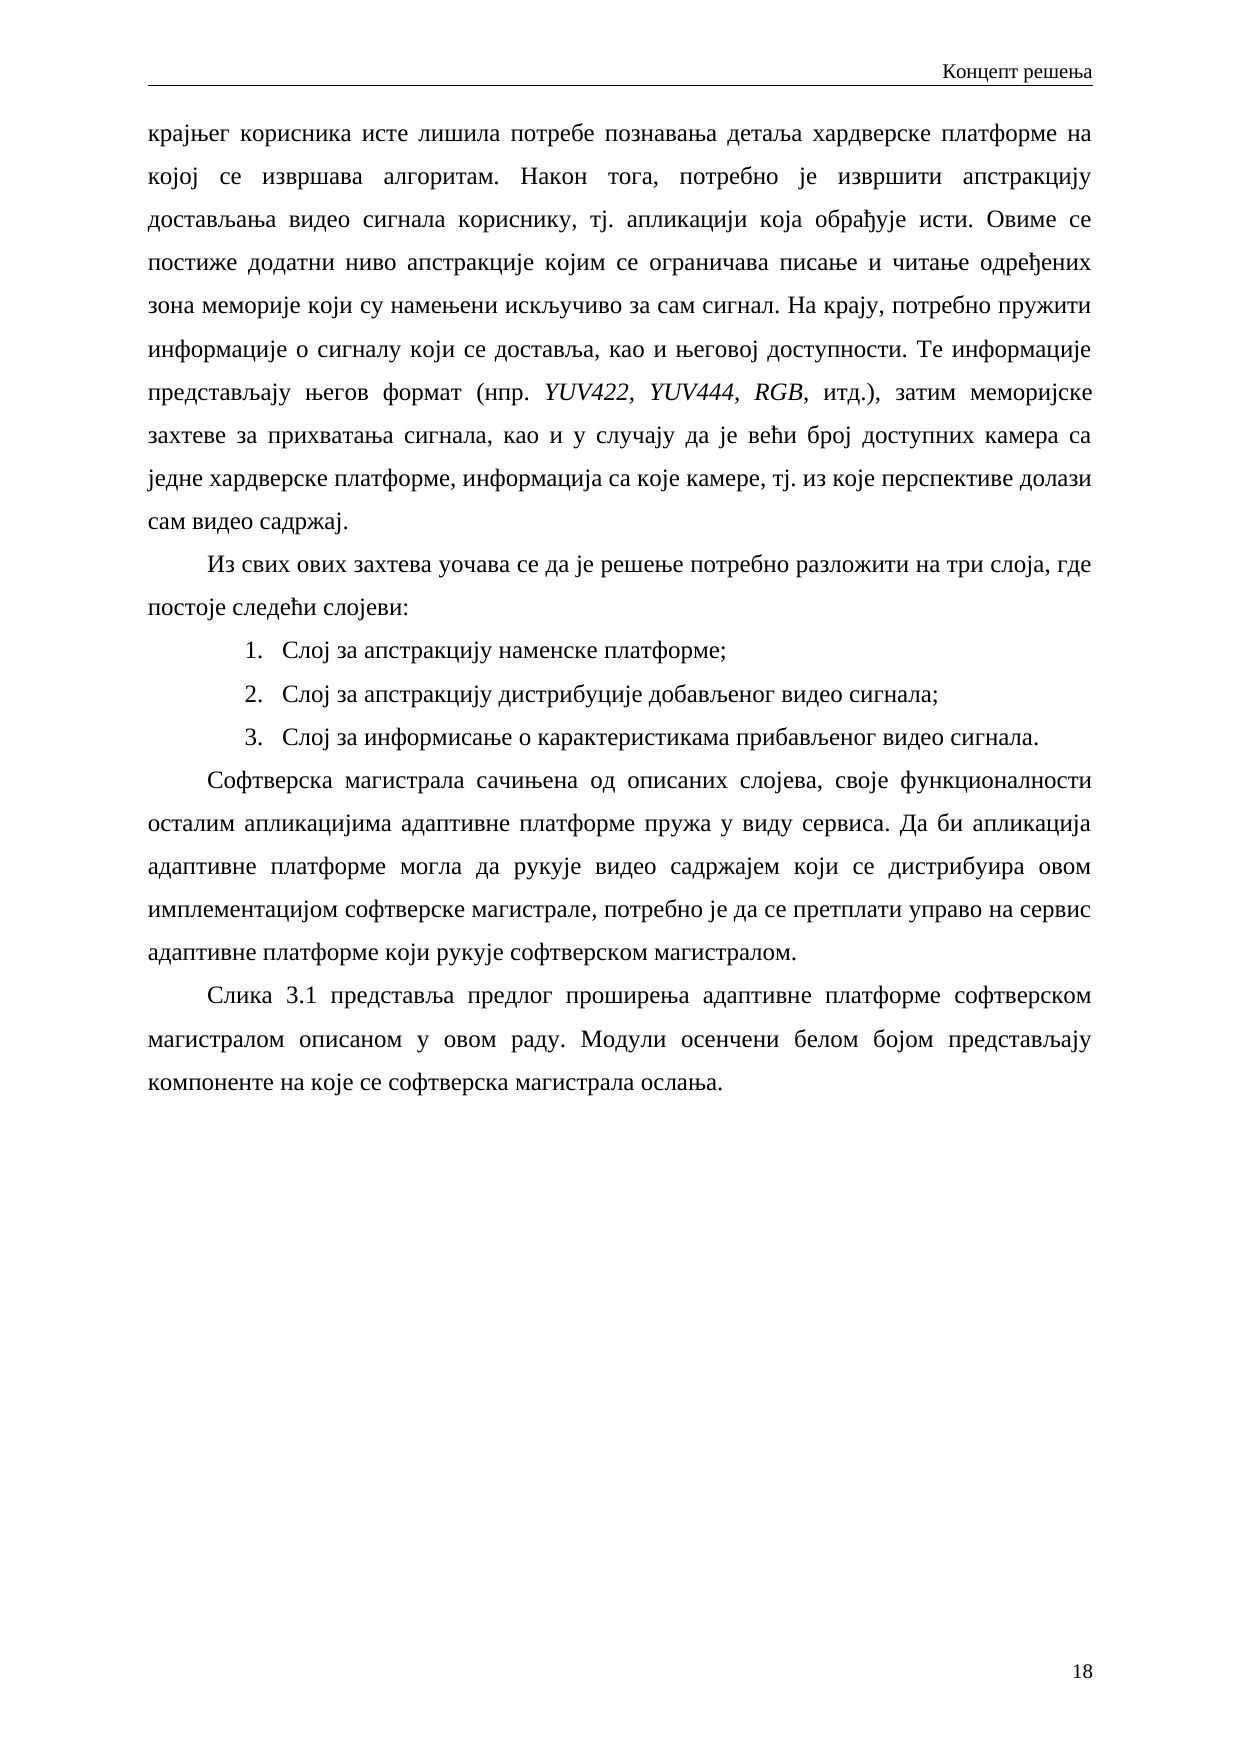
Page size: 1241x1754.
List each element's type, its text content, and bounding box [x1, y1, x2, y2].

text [148, 118, 1093, 535]
text Из свих ових захтева уочава се да је решење потребно разложити на три слоја, где постоје следећи слојеви: [148, 549, 1093, 621]
list Слој за апстракцију наменске платформе; [244, 636, 1093, 664]
list Слој за апстракцију дистрибуције добављеног видео сигнала; [244, 679, 1093, 707]
text Слика 3.1 представља предлог проширења адаптивне платформе софтверском магистралом описаном у овом раду. Модули осенчени белом бојом представљају компоненте на које се софтверска магистрала ослања. [148, 981, 1093, 1096]
text Софтверска магистрала сачињена од описаних слојева, своје функционалности осталим апликацијима адаптивне платформе пружа у виду сервиса. Да би апликација адаптивне платформе могла да рукује видео садржајем који се дистрибуира овом имплементацијом софтверске магистрале, потребно је да се претплати управо на сервис адаптивне платформе који рукује софтверском магистралом. [148, 765, 1093, 966]
list Слој за информисање о карактеристикама прибављеног видео сигнала. [244, 722, 1093, 751]
